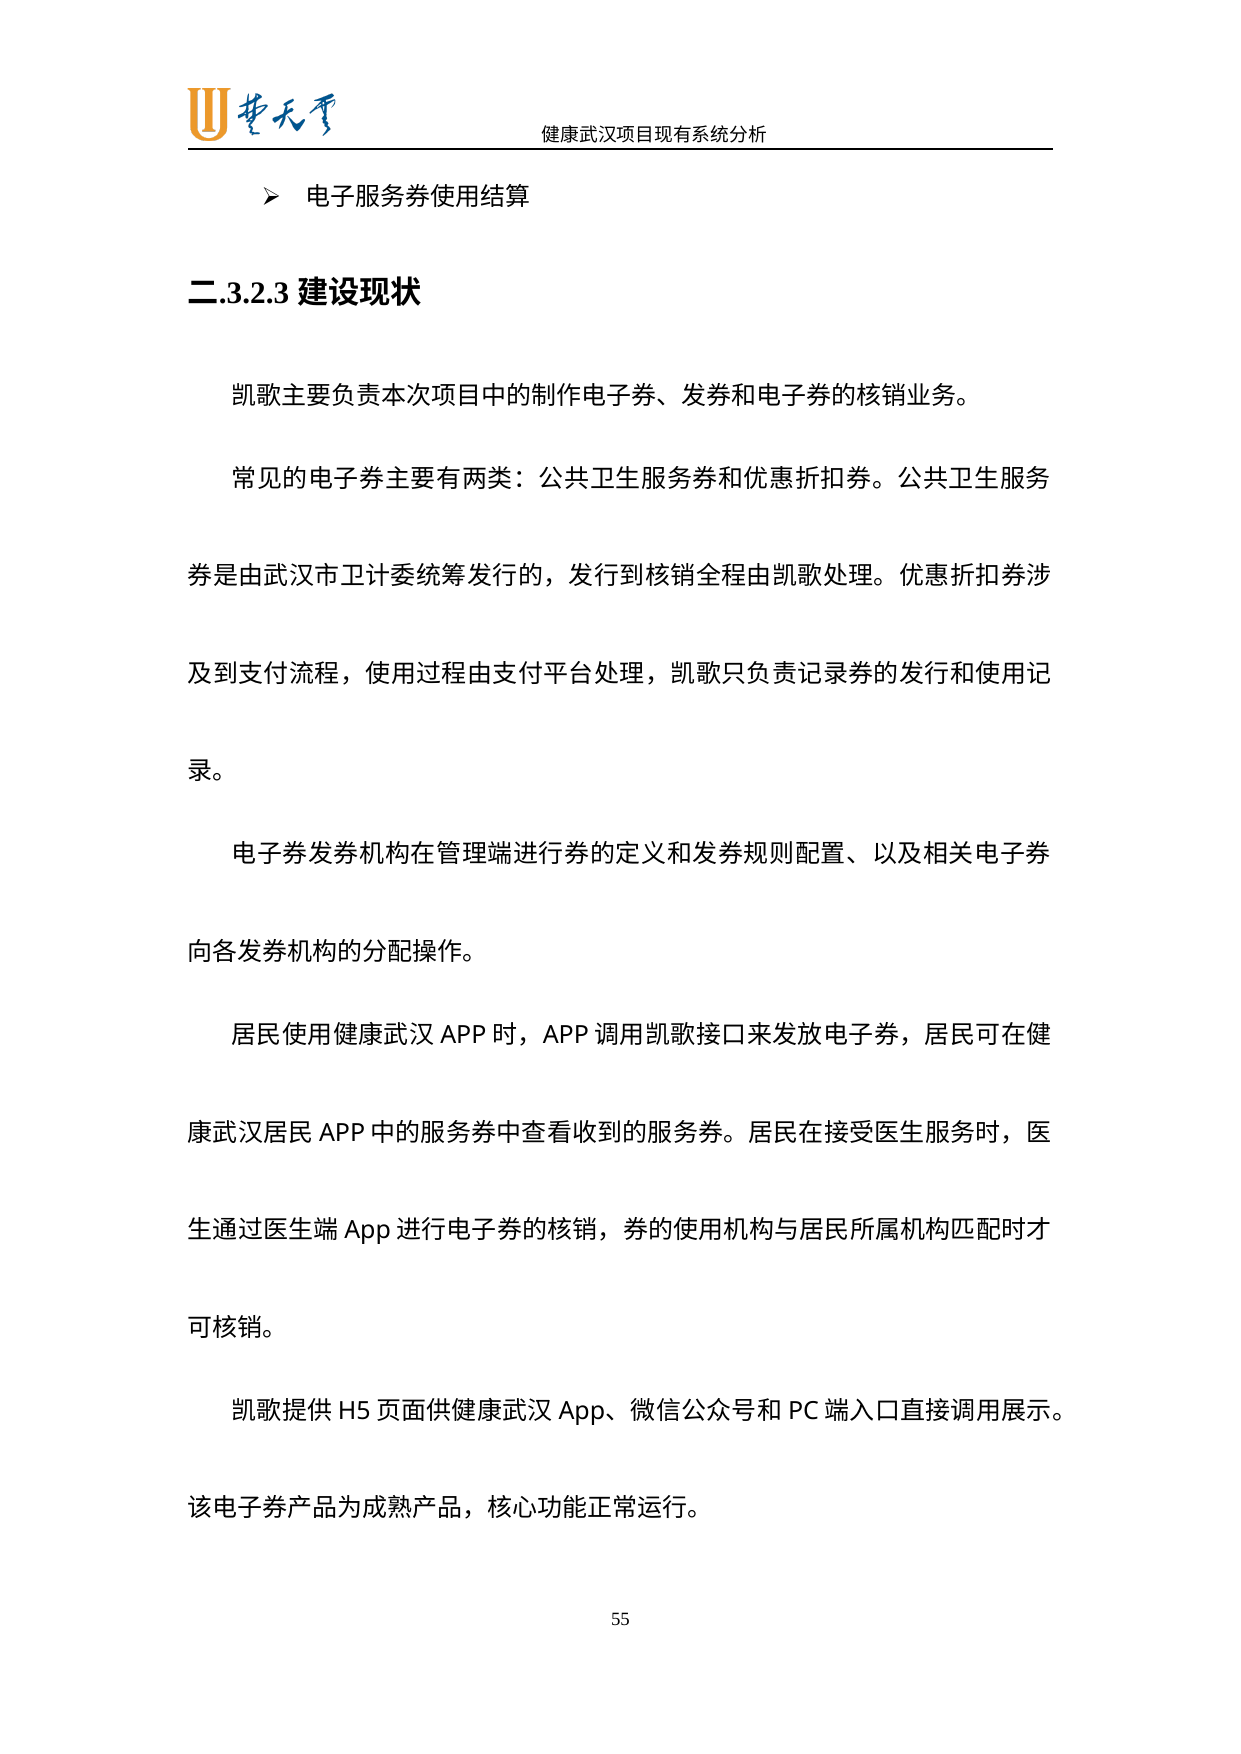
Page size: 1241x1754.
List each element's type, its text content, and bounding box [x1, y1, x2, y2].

text 凯歌主要负责本次项目中的制作电子券、发券和电子券的核销业务。 [187, 361, 1053, 426]
text 凯歌提供H5页面供健康武汉App、微信公众号和PC端入口直接调用展示。该电子券产品为成熟产品，核心功能正常运行。 [187, 1376, 1053, 1538]
picture [187, 88, 336, 141]
subtitle 建设现状 [187, 258, 1053, 323]
list 电子服务券使用结算 [261, 162, 1053, 227]
text 常见的电子券主要有两类：公共卫生服务券和优惠折扣券。公共卫生服务券是由武汉市卫计委统筹发行的，发行到核销全程由凯歌处理。优惠折扣券涉及到支付流程，使用过程由支付平台处理，凯歌只负责记录券的发行和使用记录。 [187, 444, 1053, 801]
text 电子券发券机构在管理端进行券的定义和发券规则配置、以及相关电子券向各发券机构的分配操作。 [187, 819, 1053, 982]
text 居民使用健康武汉APP时，APP调用凯歌接口来发放电子券，居民可在健康武汉居民APP中的服务券中查看收到的服务券。居民在接受医生服务时，医生通过医生端App进行电子券的核销，券的使用机构与居民所属机构匹配时才可核销。 [187, 1000, 1053, 1358]
